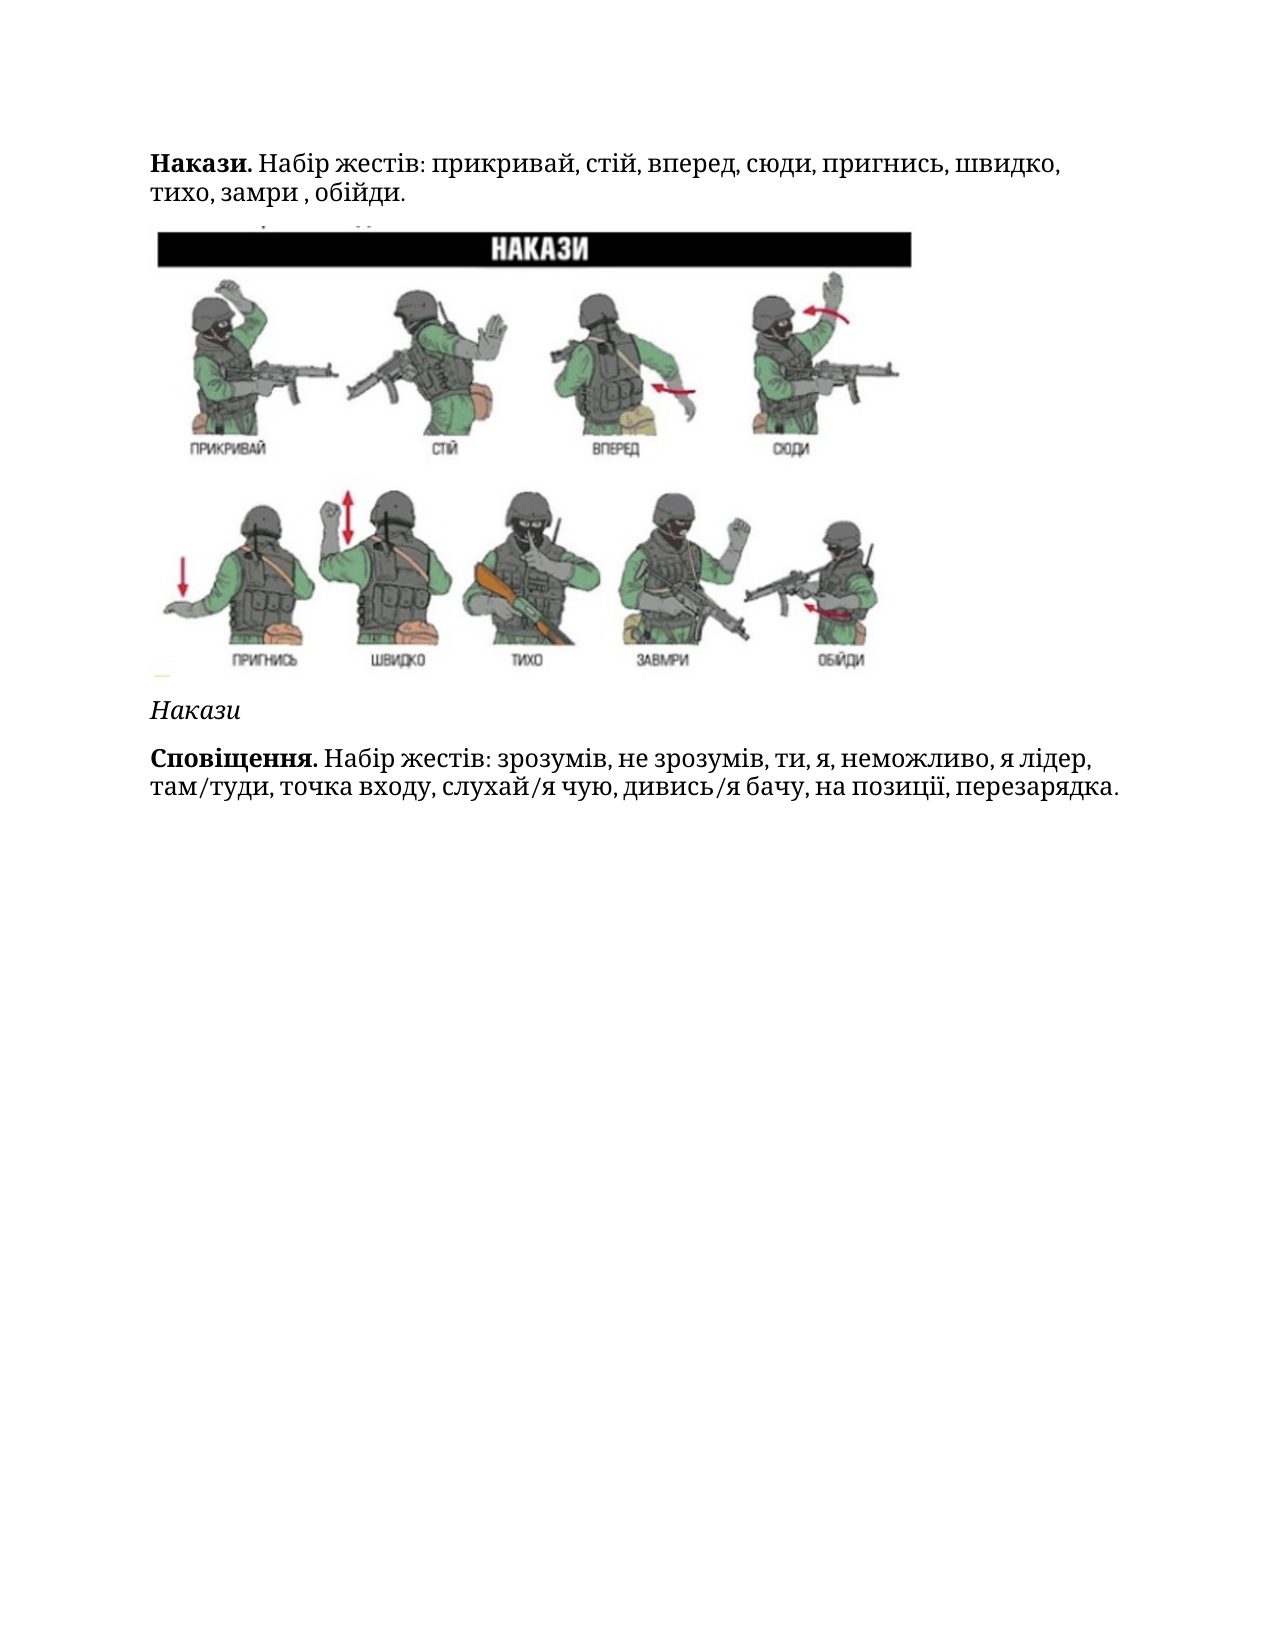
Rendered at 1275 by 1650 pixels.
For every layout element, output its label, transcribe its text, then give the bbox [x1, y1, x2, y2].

text Накази [150, 697, 1125, 726]
text Сповіщення. Набір жестів: зрозумів, не зрозумів, ти, я, неможливо, я лідер, там/туди, точка входу, слухай/я чую, дивись/я бачу, на позиції, перезарядка. [150, 744, 1125, 802]
text Накази. Набір жестів: прикривай, стій, вперед, сюди, пригнись, швидко, тихо, замри , обійди. [150, 150, 1125, 207]
picture [150, 226, 917, 677]
